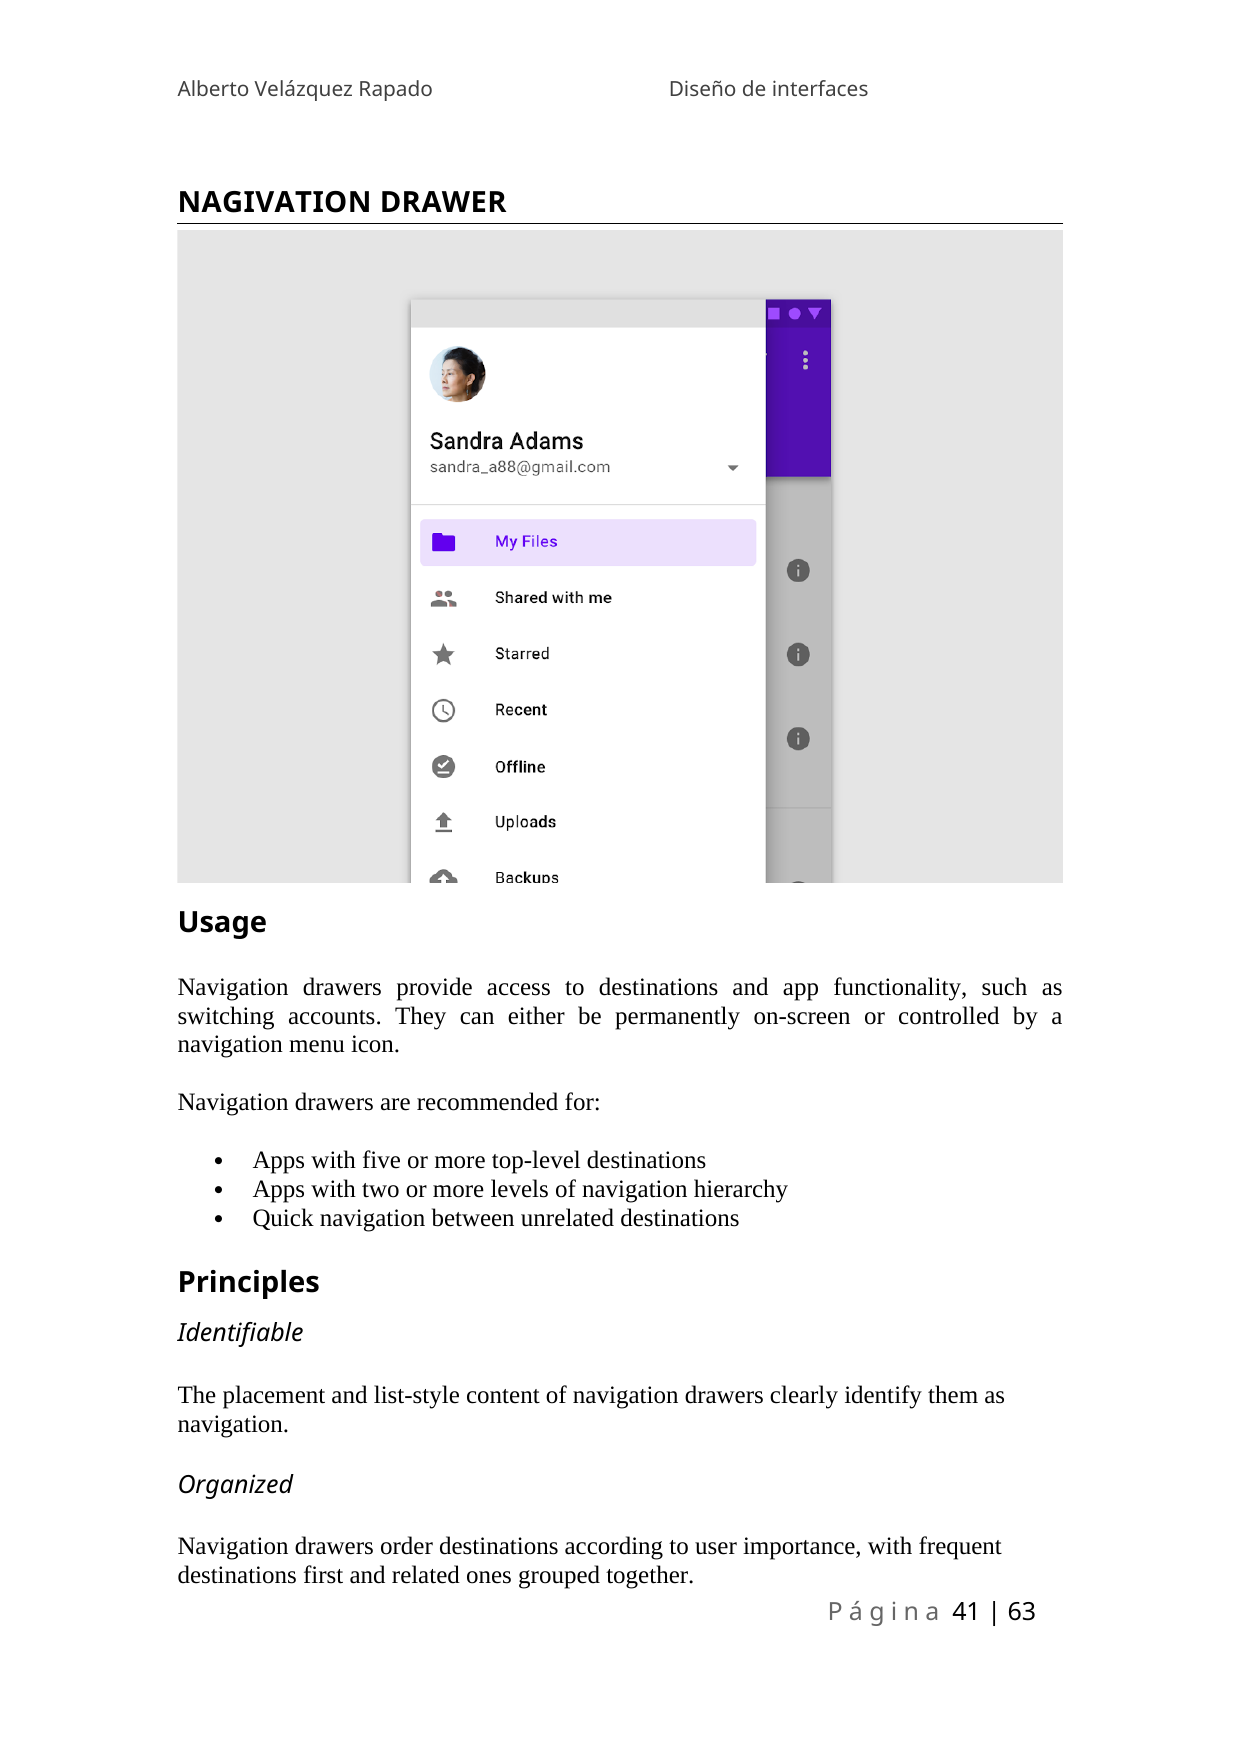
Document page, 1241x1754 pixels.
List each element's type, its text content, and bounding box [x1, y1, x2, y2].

text The placement and list-style content of navigation drawers clearly identify them as navigation. [177, 1380, 1063, 1437]
text Navigation drawers are recommended for: [177, 1087, 1063, 1116]
text Navigation drawers order destinations according to user importance, with frequent destinations first and related ones grouped together. [177, 1531, 1063, 1589]
text Navigation drawers provide access to destinations and app functionality, such as switching accounts. They can either be permanently on-screen or controlled by a navigation menu icon. [177, 972, 1063, 1058]
list Apps with five or more top-level destinations [215, 1145, 1063, 1174]
list Quick navigation between unrelated destinations [215, 1203, 1063, 1232]
subtitle Usage [177, 901, 1063, 941]
list Apps with two or more levels of navigation hierarchy [215, 1174, 1063, 1203]
subtitle Organized [177, 1467, 1063, 1501]
subtitle Nagivation drawer [177, 181, 1063, 223]
picture [177, 230, 1063, 883]
subtitle Identifiable [177, 1315, 1063, 1349]
subtitle Principles [177, 1261, 1063, 1301]
